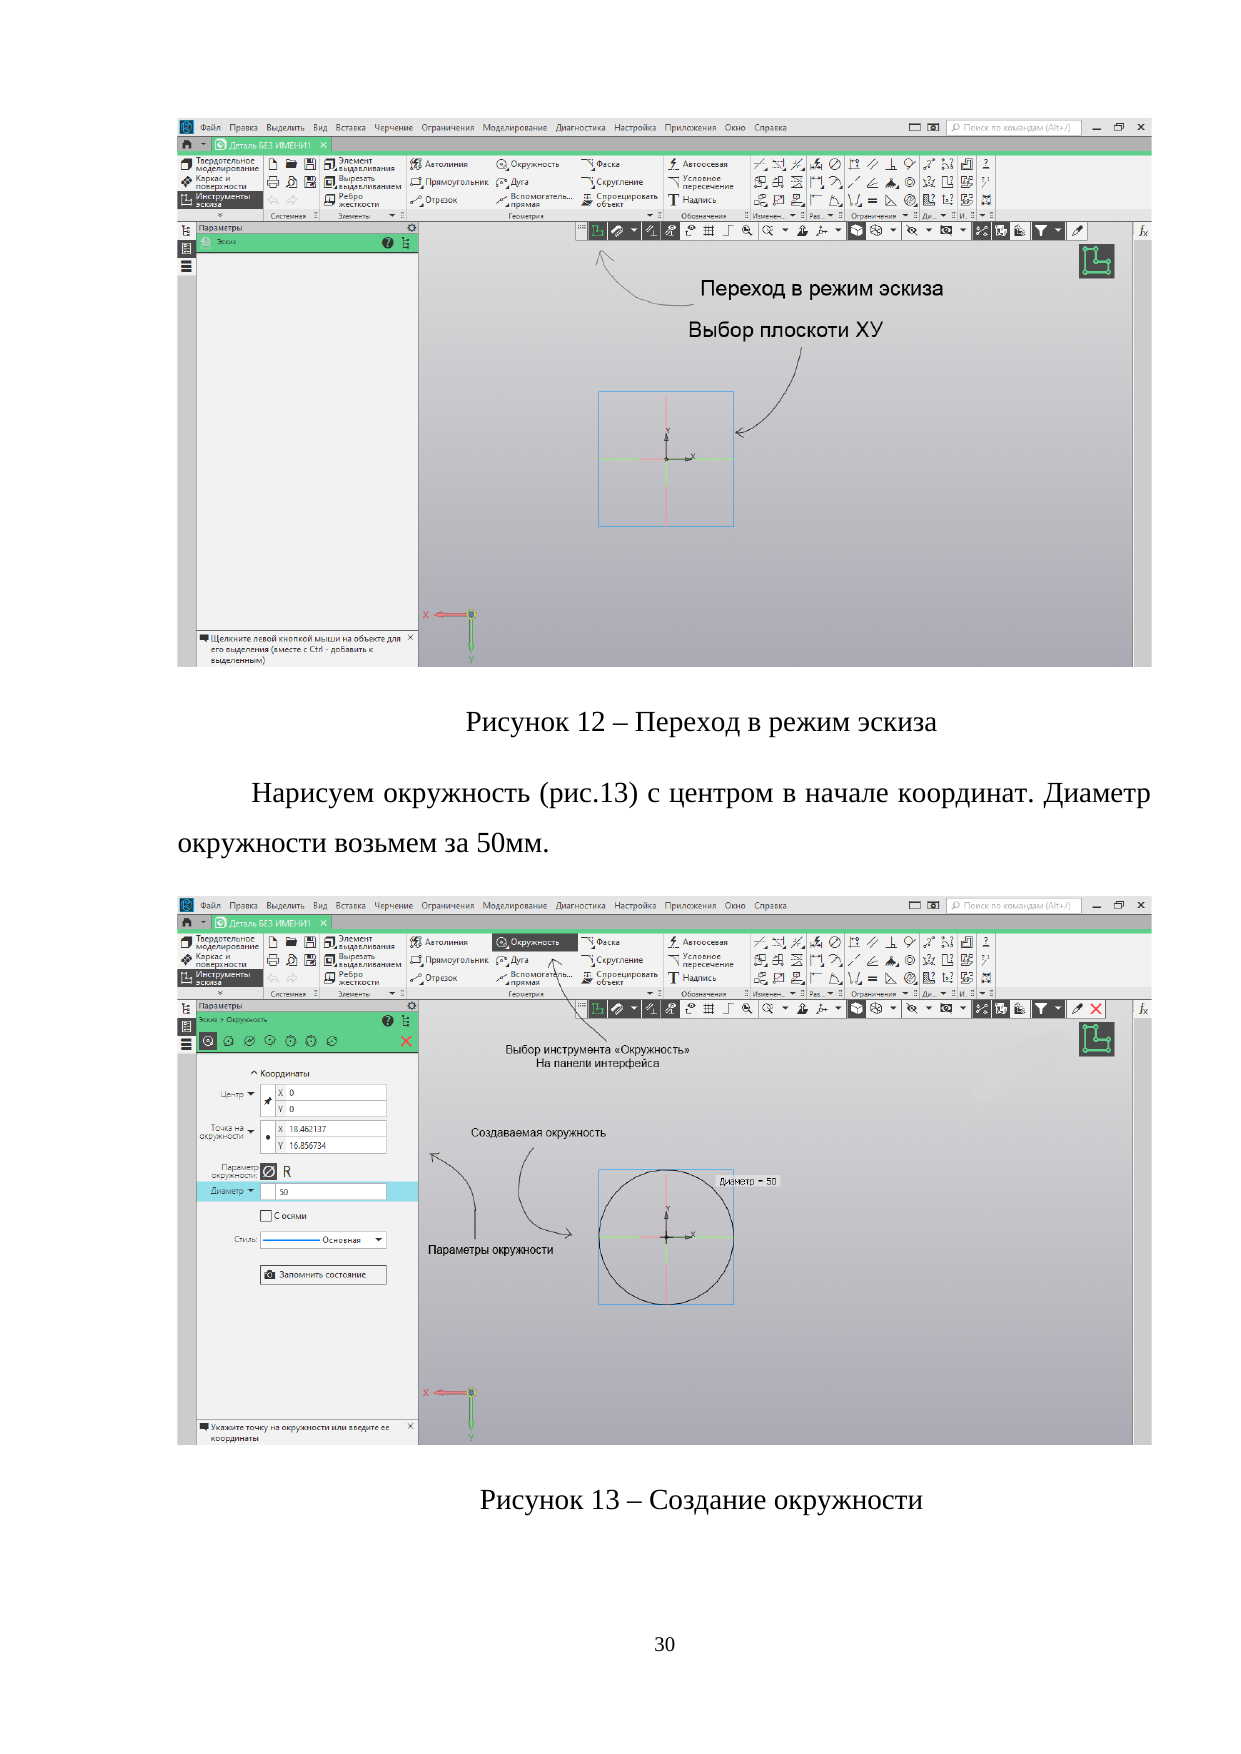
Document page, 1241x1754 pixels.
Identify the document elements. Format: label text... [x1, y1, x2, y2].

text Рисунок 13 – Создание окружности [177, 1482, 1152, 1516]
picture [177, 896, 1152, 1445]
picture [177, 118, 1152, 667]
text Рисунок 12 – Переход в режим эскиза [177, 704, 1152, 737]
text Нарисуем окружность (рис.13) с центром в начале координат. Диаметр окружности возьмем за 50мм. [177, 775, 1152, 859]
